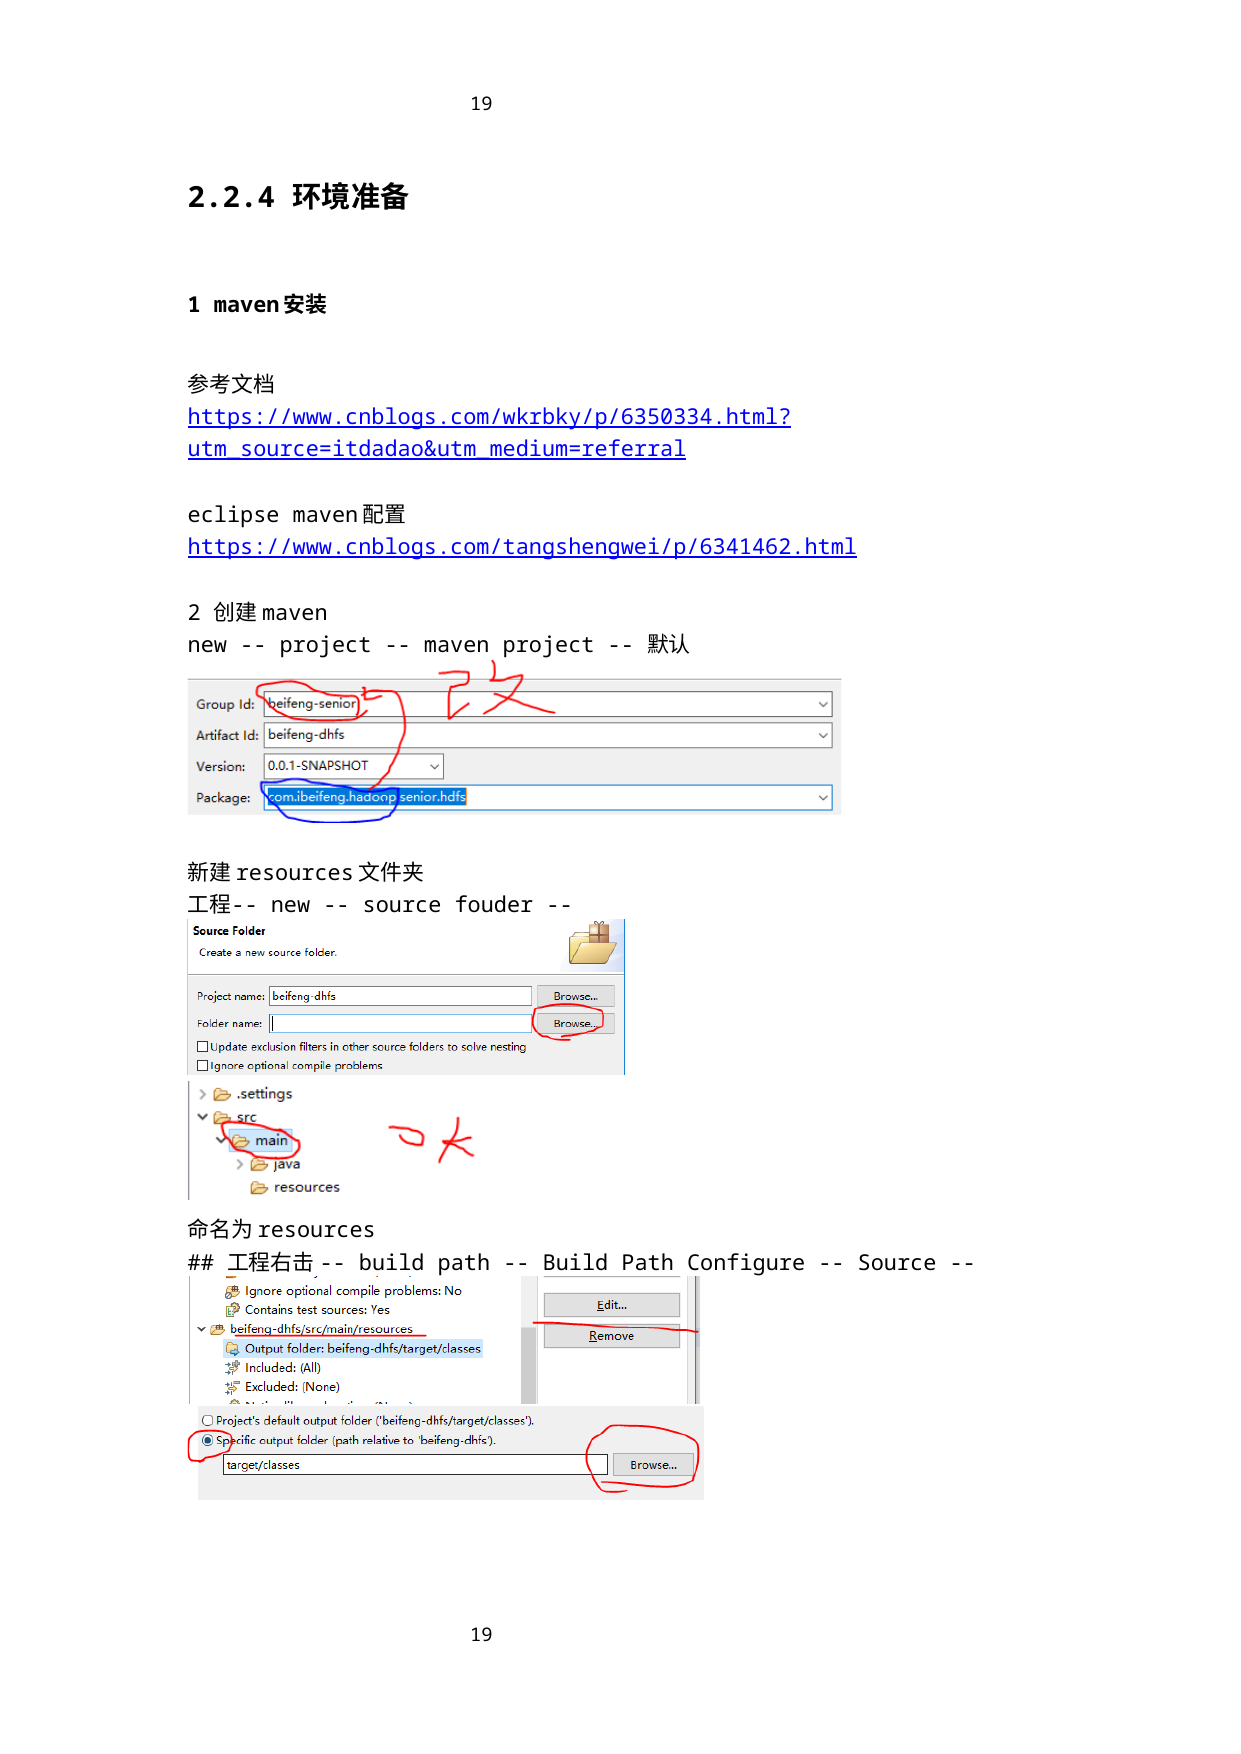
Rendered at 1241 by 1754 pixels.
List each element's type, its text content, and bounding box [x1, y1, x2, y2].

text 新建resources文件夹 [187, 854, 1053, 887]
text 2 创建maven [187, 594, 1053, 627]
text 参考文档 [187, 367, 1053, 399]
text https://www.cnblogs.com/wkrbky/p/6350334.html?utm_source=itdadao&utm_medium=referral [187, 399, 1053, 464]
text eclipse maven配置 [187, 497, 1053, 529]
picture [187, 1406, 704, 1500]
picture [187, 1081, 629, 1200]
picture [187, 659, 842, 823]
subtitle 2.2.4 环境准备 [187, 162, 1053, 227]
subtitle 1 maven安装 [187, 287, 1053, 319]
picture [187, 1276, 700, 1404]
text ## 工程右击 -- build path -- Build Path Configure -- Source -- [187, 1244, 1053, 1277]
text new -- project -- maven project -- 默认 [187, 627, 1053, 659]
picture [187, 919, 625, 1075]
text https://www.cnblogs.com/tangshengwei/p/6341462.html [187, 529, 1053, 562]
text 命名为resources [187, 1212, 1053, 1244]
text 工程-- new -- source fouder -- [187, 887, 1053, 919]
